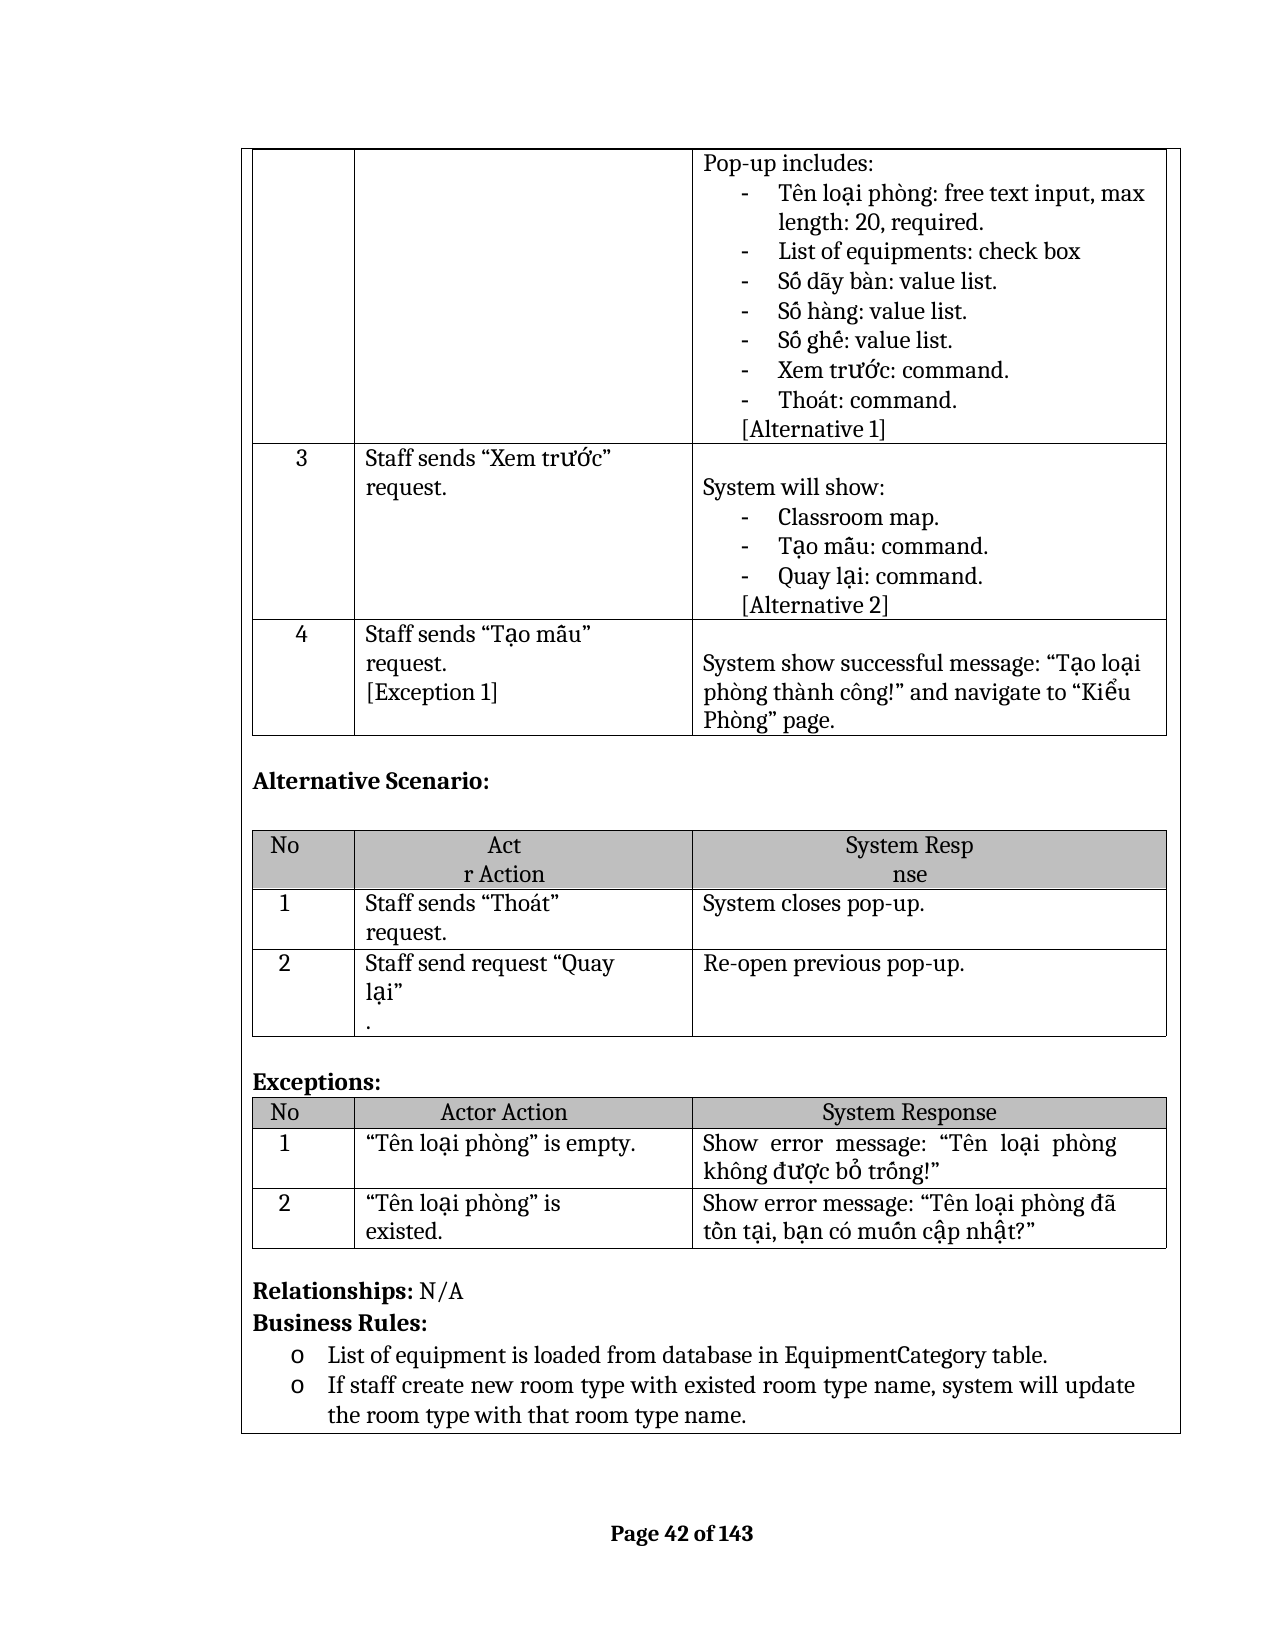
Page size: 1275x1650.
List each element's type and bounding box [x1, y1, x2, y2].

table_cell [242, 149, 1180, 1433]
